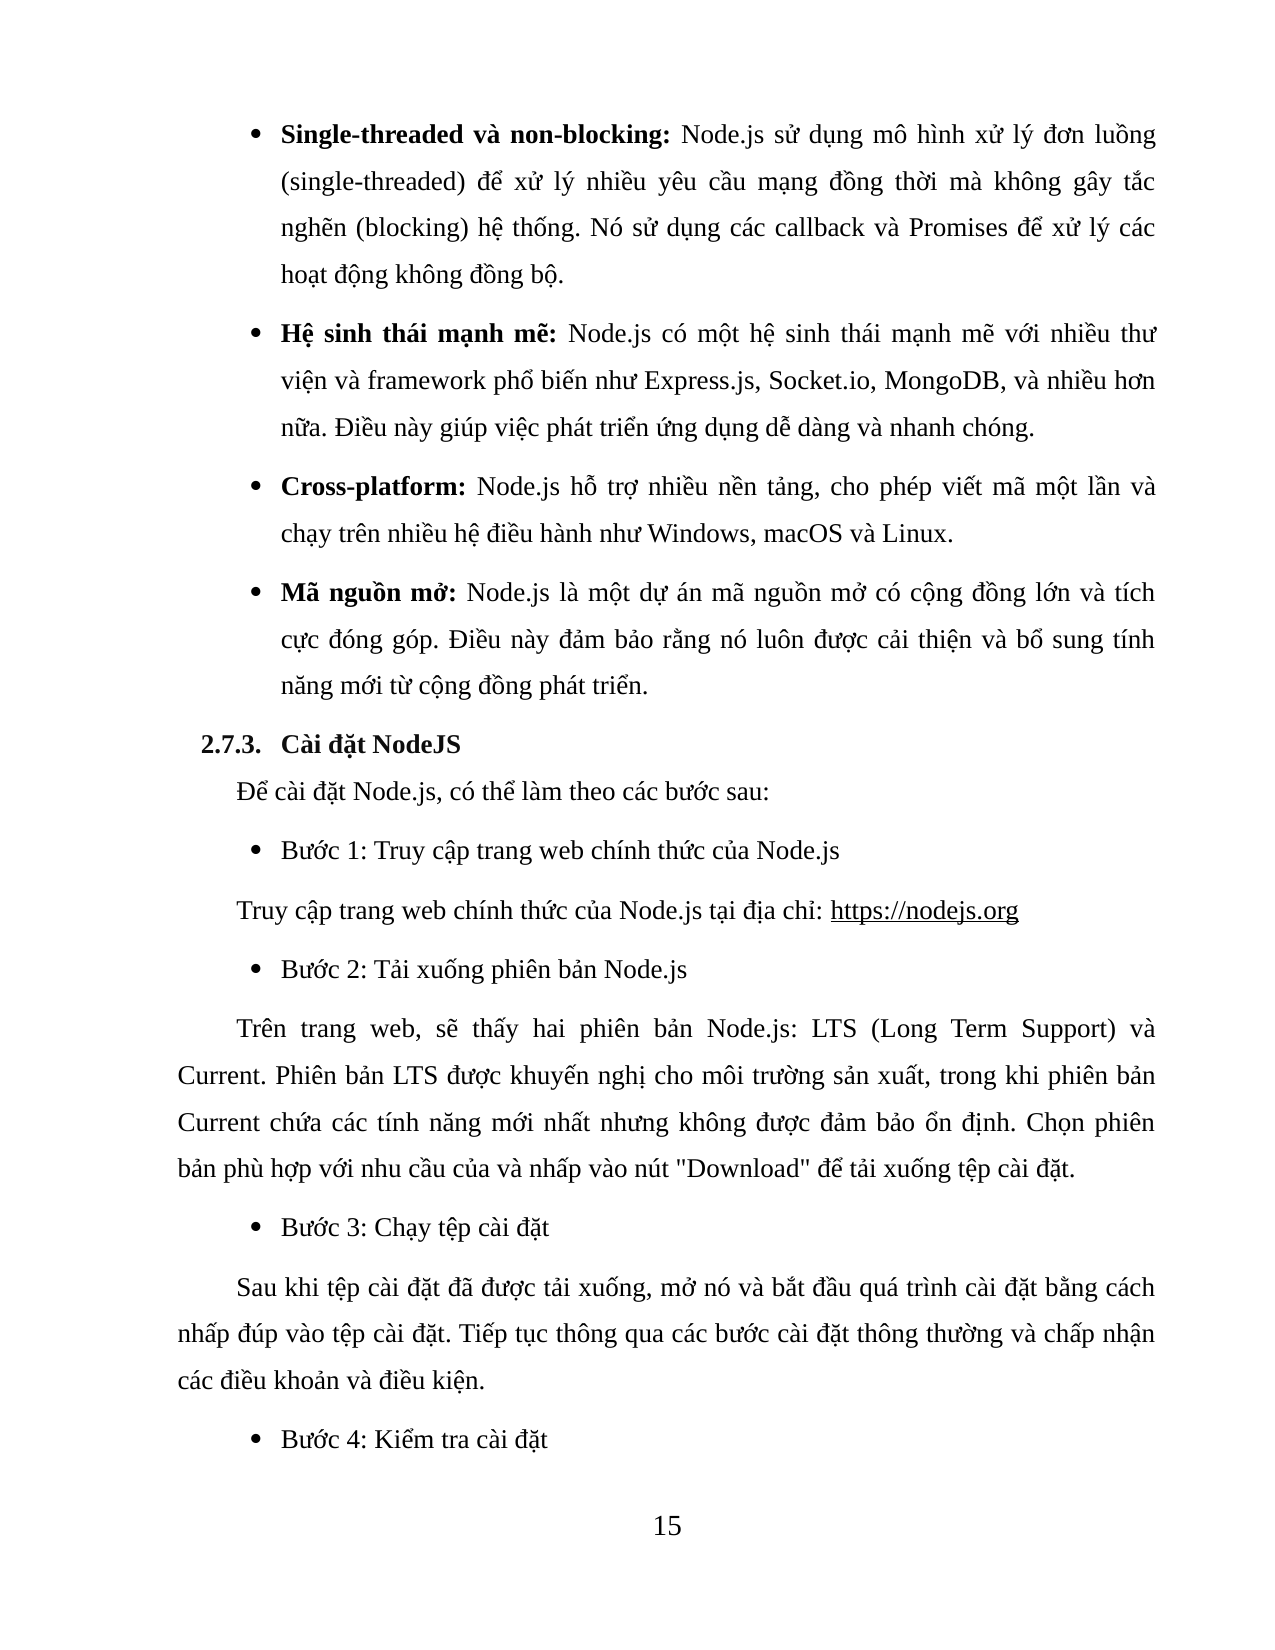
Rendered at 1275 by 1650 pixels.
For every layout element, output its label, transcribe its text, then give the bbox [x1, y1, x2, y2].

text Cài đặt NodeJS [201, 728, 1157, 760]
text Truy cập trang web chính thức của Node.js tại địa chỉ: https://nodejs.org [177, 894, 1157, 925]
list Cross-platform: Node.js hỗ trợ nhiều nền tảng, cho phép viết mã một lần và chạy trên nhiều hệ điều hành như Windows, macOS và Linux. [251, 470, 1157, 548]
list Single-threaded và non-blocking: Node.js sử dụng mô hình xử lý đơn luồng (single-threaded) để xử lý nhiều yêu cầu mạng đồng thời mà không gây tắc nghẽn (blocking) hệ thống. Nó sử dụng các callback và Promises để xử lý các hoạt động không đồng bộ. [251, 118, 1157, 289]
list Bước 2: Tải xuống phiên bản Node.js [251, 953, 1157, 984]
text Để cài đặt Node.js, có thể làm theo các bước sau: [177, 775, 1157, 806]
list Bước 3: Chạy tệp cài đặt [251, 1211, 1157, 1243]
list Mã nguồn mở: Node.js là một dự án mã nguồn mở có cộng đồng lớn và tích cực đóng góp. Điều này đảm bảo rằng nó luôn được cải thiện và bổ sung tính năng mới từ cộng đồng phát triển. [251, 576, 1157, 701]
list Bước 4: Kiểm tra cài đặt [251, 1423, 1157, 1454]
list Hệ sinh thái mạnh mẽ: Node.js có một hệ sinh thái mạnh mẽ với nhiều thư viện và framework phổ biến như Express.js, Socket.io, MongoDB, và nhiều hơn nữa. Điều này giúp việc phát triển ứng dụng dễ dàng và nhanh chóng. [251, 317, 1157, 442]
list Bước 1: Truy cập trang web chính thức của Node.js [251, 834, 1157, 866]
text Sau khi tệp cài đặt đã được tải xuống, mở nó và bắt đầu quá trình cài đặt bằng cách nhấp đúp vào tệp cài đặt. Tiếp tục thông qua các bước cài đặt thông thường và chấp nhận các điều khoản và điều kiện. [177, 1271, 1157, 1395]
text Trên trang web, sẽ thấy hai phiên bản Node.js: LTS (Long Term Support) và Current. Phiên bản LTS được khuyến nghị cho môi trường sản xuất, trong khi phiên bản Current chứa các tính năng mới nhất nhưng không được đảm bảo ổn định. Chọn phiên bản phù hợp với nhu cầu của và nhấp vào nút "Download" để tải xuống tệp cài đặt. [177, 1012, 1157, 1183]
